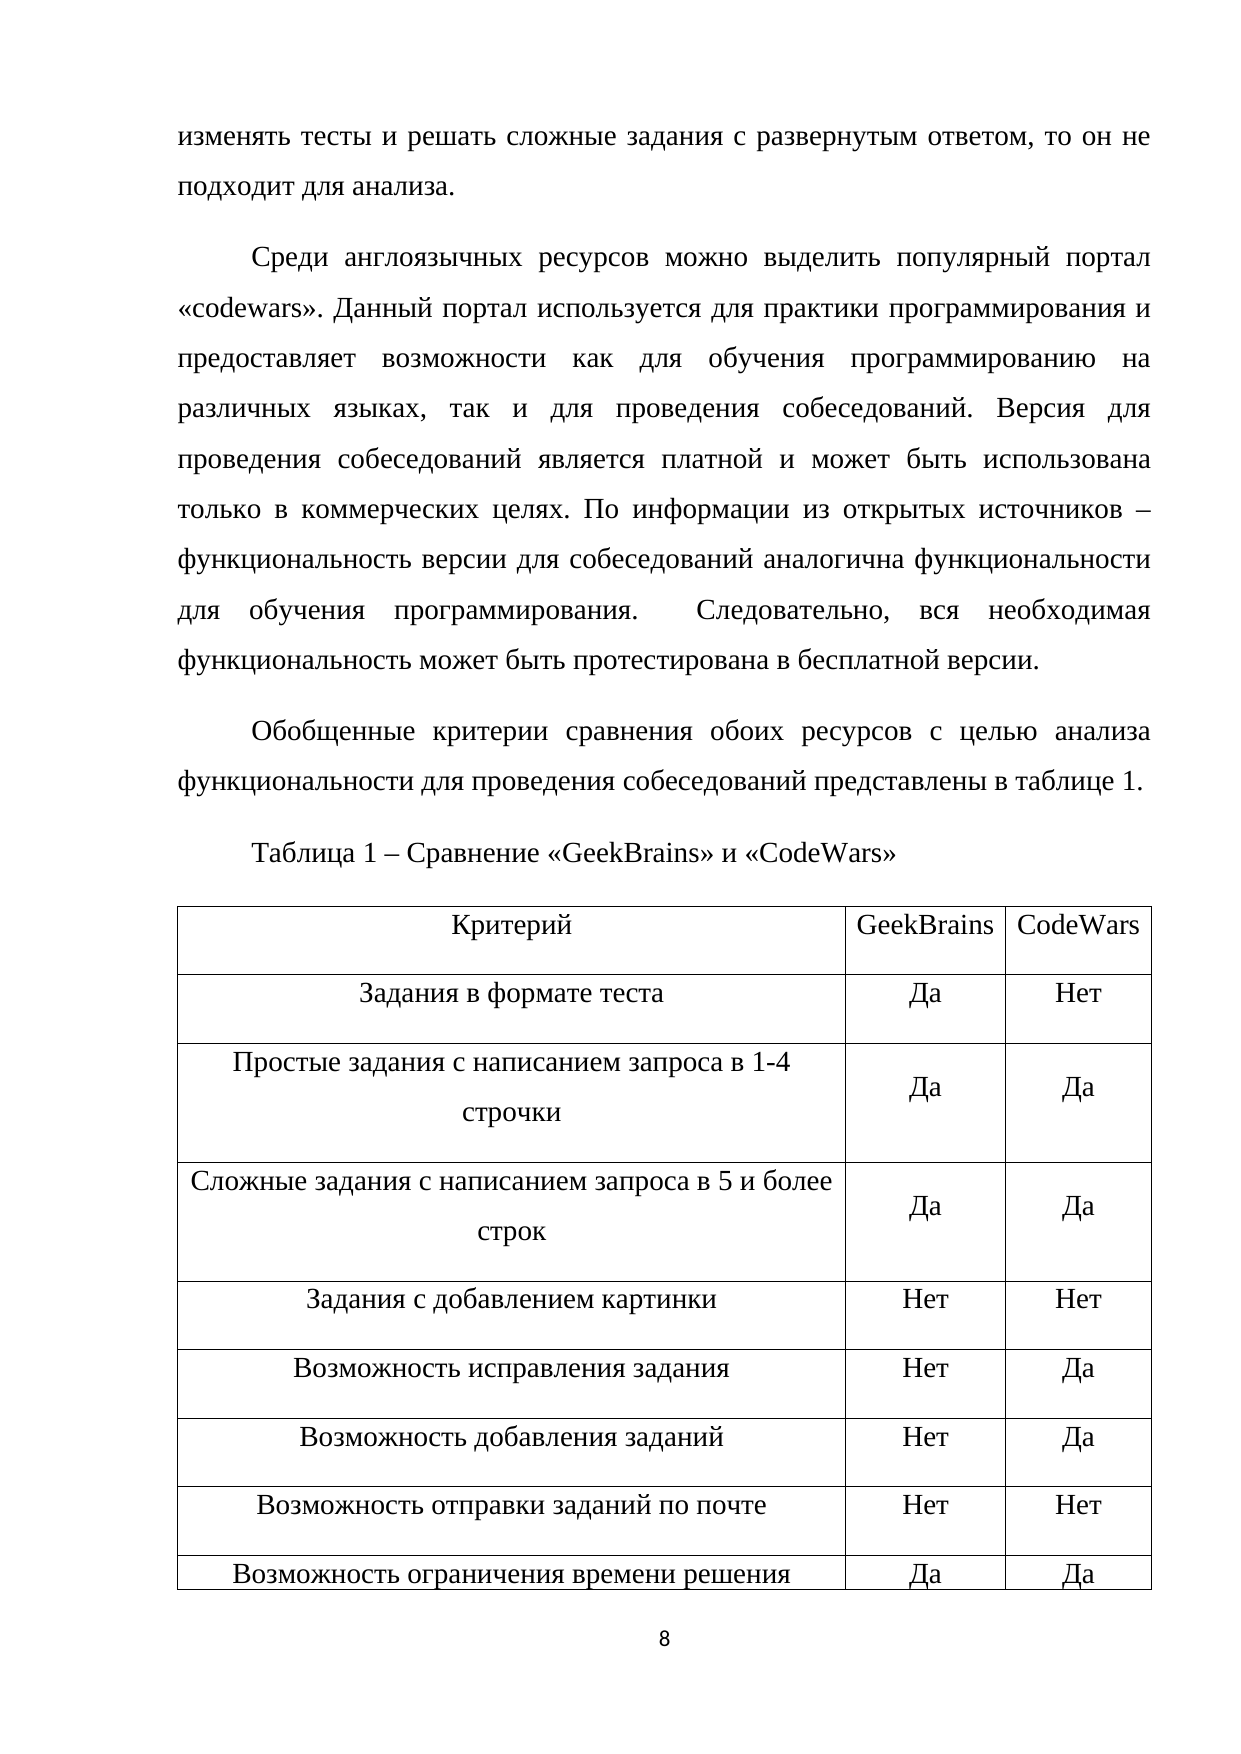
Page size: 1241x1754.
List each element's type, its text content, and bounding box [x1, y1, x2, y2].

table_cell Нет [1006, 975, 1151, 1043]
table_cell Да [846, 1556, 1005, 1589]
table_cell Нет [846, 1419, 1005, 1486]
table_cell Да [1006, 1350, 1151, 1418]
table_cell Да [1006, 1556, 1151, 1589]
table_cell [178, 1556, 845, 1589]
table_cell Задания в формате теста [178, 975, 845, 1043]
table_cell Сложные задания с написанием запроса в 5 и более строк [178, 1163, 845, 1281]
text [177, 118, 1152, 202]
table_cell Возможность отправки заданий по почте [178, 1487, 845, 1555]
table_cell Возможность добавления заданий [178, 1419, 845, 1486]
text Таблица 1 – Сравнение «GeekBrains» и «CodeWars» [177, 835, 1152, 868]
table_cell Да [846, 975, 1005, 1043]
table_cell Нет [846, 1487, 1005, 1555]
table_header CodeWars [1006, 907, 1151, 974]
table_header GeekBrains [846, 907, 1005, 974]
table_cell Нет [846, 1282, 1005, 1349]
table_cell Да [1006, 1044, 1151, 1162]
table_cell Да [846, 1044, 1005, 1162]
table_cell Нет [846, 1350, 1005, 1418]
table_cell Да [1006, 1163, 1151, 1281]
table_cell Возможность исправления задания [178, 1350, 845, 1418]
table_cell Да [1006, 1419, 1151, 1486]
table_cell Да [846, 1163, 1005, 1281]
table_cell Задания с добавлением картинки [178, 1282, 845, 1349]
table_cell Нет [1006, 1487, 1151, 1555]
table_cell Нет [1006, 1282, 1151, 1349]
table_header Критерий [178, 907, 845, 974]
table_cell Простые задания с написанием запроса в 1-4 строчки [178, 1044, 845, 1162]
text Обобщенные критерии сравнения обоих ресурсов с целью анализа функциональности для проведения собеседований представлены в таблице 1. [177, 713, 1152, 797]
text Среди англоязычных ресурсов можно выделить популярный портал «codewars». Данный портал используется для практики программирования и предоставляет возможности как для обучения программированию на различных языках, так и для проведения собеседований. Версия для проведения собеседований является платной и может быть использована только в коммерческих целях. По информации из открытых источников – функциональность версии для собеседований аналогична функциональности для обучения программирования. Следовательно, вся необходимая функциональность может быть протестирована в бесплатной версии. [177, 239, 1152, 676]
